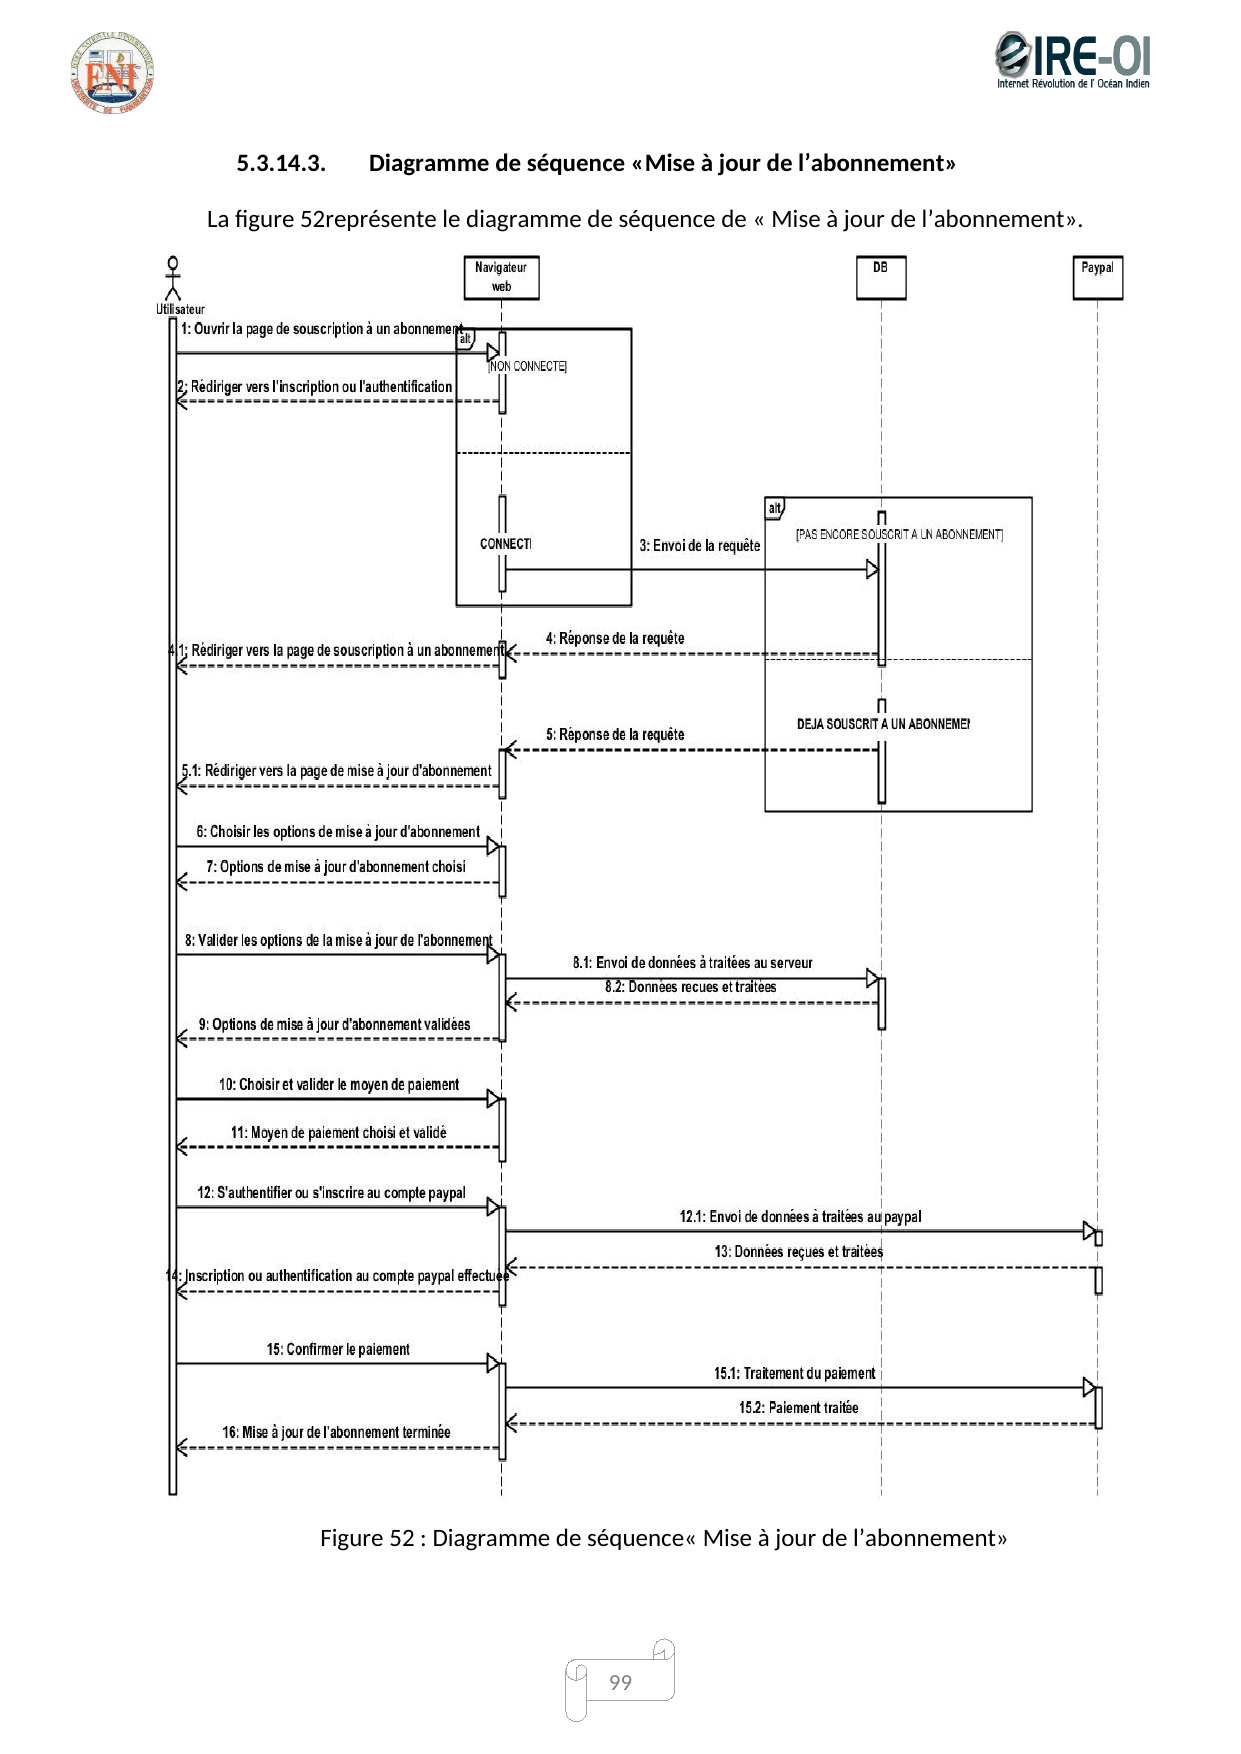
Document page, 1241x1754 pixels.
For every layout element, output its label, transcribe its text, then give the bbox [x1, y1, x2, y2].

picture [147, 253, 1128, 1503]
picture [70, 32, 154, 114]
text Figure 52 : Diagramme de séquence« Mise à jour de l’abonnement» [148, 1522, 1093, 1552]
list Diagramme de séquence «Mise à jour de l’abonnement» [236, 148, 1093, 178]
text La figure 52représente le diagramme de séquence de « Mise à jour de l’abonnement». [148, 203, 1093, 234]
picture [992, 27, 1154, 95]
